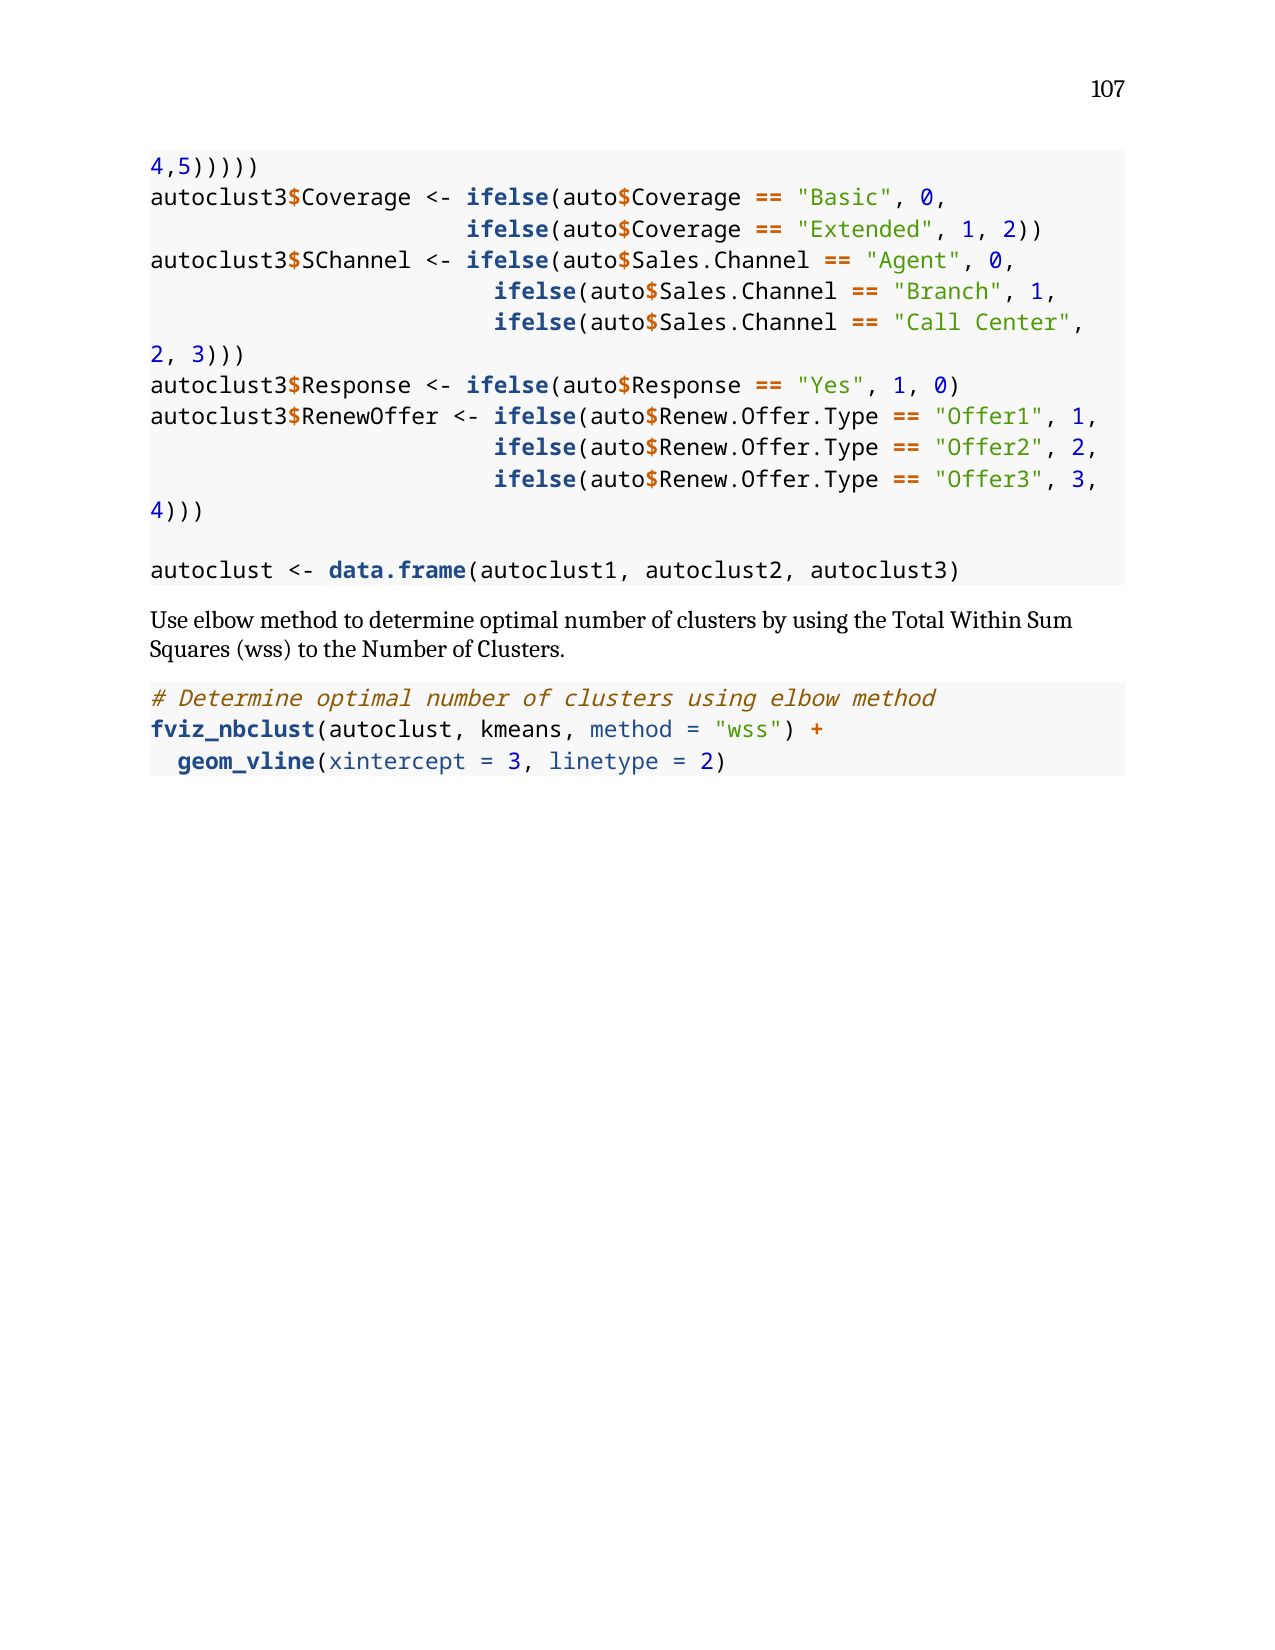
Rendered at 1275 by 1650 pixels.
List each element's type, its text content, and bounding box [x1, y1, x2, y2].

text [150, 150, 1125, 585]
text Use elbow method to determine optimal number of clusters by using the Total Within Sum Squares (wss) to the Number of Clusters. [150, 606, 1125, 663]
text # Determine optimal number of clusters using elbow method fviz_nbclust(autoclust, kmeans, method = "wss") + geom_vline(xintercept = 3, linetype = 2) [150, 682, 1125, 776]
